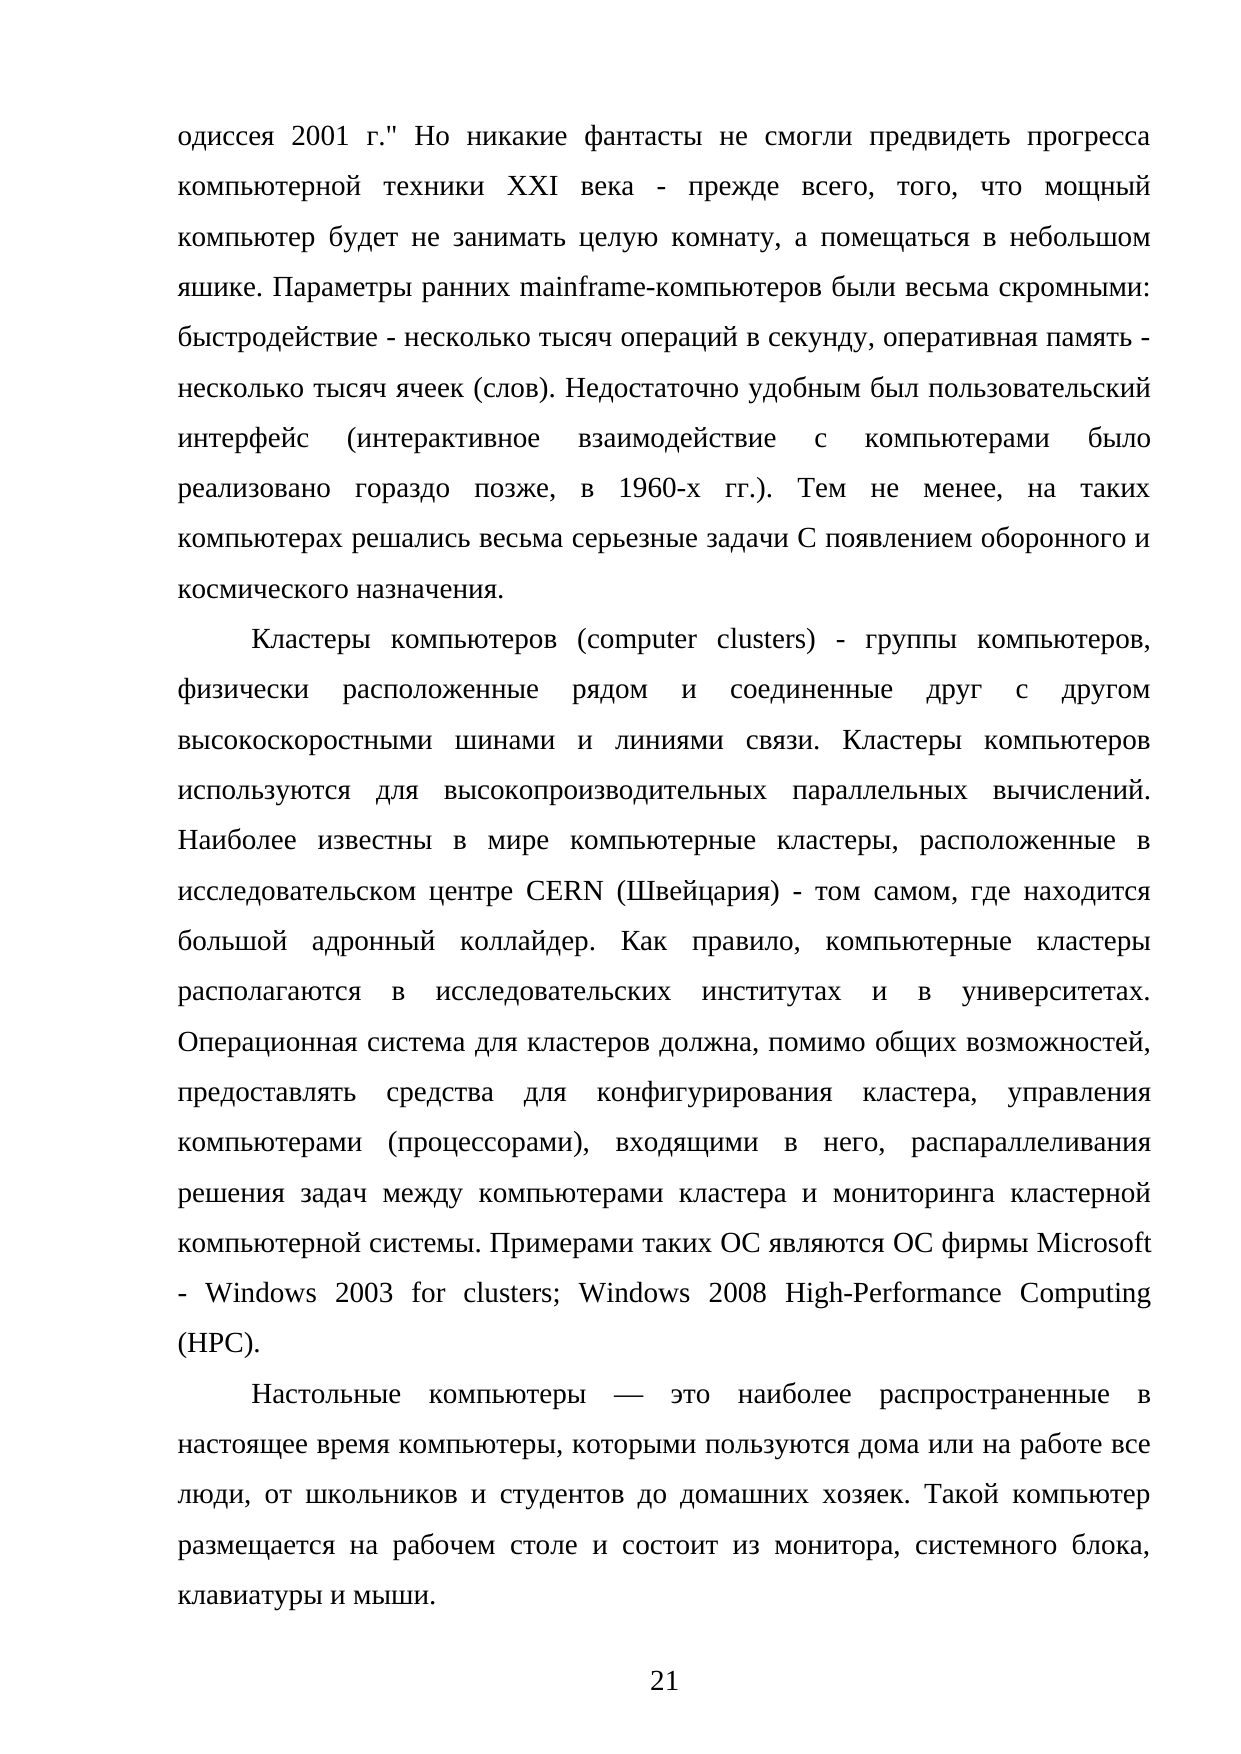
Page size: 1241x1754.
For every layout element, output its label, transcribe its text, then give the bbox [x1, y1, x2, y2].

text Настольные компьютеры — это наиболее распространенные в настоящее время компьютеры, которыми пользуются дома или на работе все люди, от школьников и студентов до домашних хозяек. Такой компьютер размещается на рабочем столе и состоит из монитора, системного блока, клавиатуры и мыши. [177, 1376, 1152, 1611]
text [177, 118, 1152, 604]
text Кластеры компьютеров (computer clusters) - группы компьютеров, физически расположенные рядом и соединенные друг с другом высокоскоростными шинами и линиями связи. Кластеры компьютеров используются для высокопроизводительных параллельных вычислений. Наиболее известны в мире компьютерные кластеры, расположенные в исследовательском центре CERN (Швейцария) - том самом, где находится большой адронный коллайдер. Как правило, компьютерные кластеры располагаются в исследовательских институтах и в университетах. Операционная система для кластеров должна, помимо общих возможностей, предоставлять средства для конфигурирования кластера, управления компьютерами (процессорами), входящими в него, распараллеливания решения задач между компьютерами кластера и мониторинга кластерной компьютерной системы. Примерами таких ОС являются ОС фирмы Microsoft - Windows 2003 for clusters; Windows 2008 High-Performance Computing (HPC). [177, 621, 1152, 1359]
